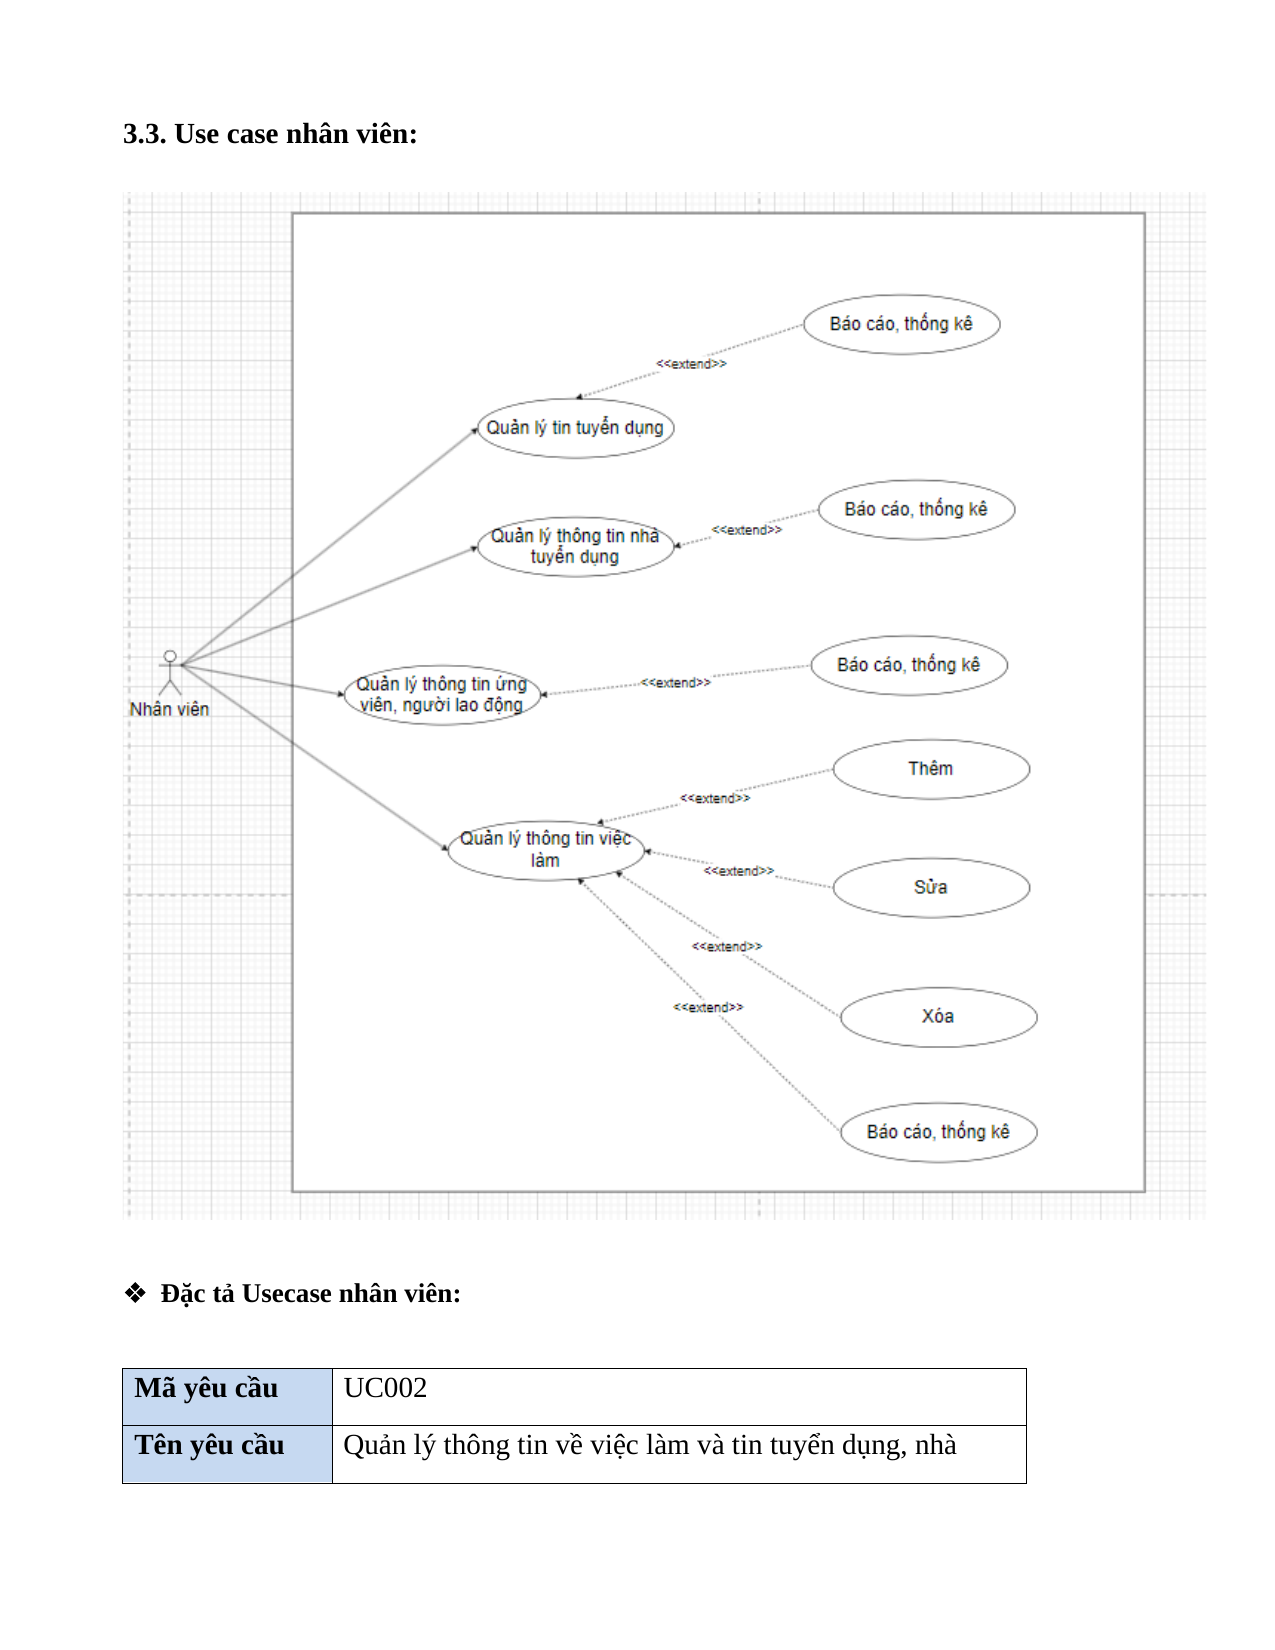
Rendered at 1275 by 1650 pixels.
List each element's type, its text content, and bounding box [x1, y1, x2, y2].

table_cell Tên yêu cầu [123, 1426, 332, 1482]
picture [122, 192, 1207, 1220]
list Đặc tả Usecase nhân viên: [123, 1277, 1206, 1308]
table_header Mã yêu cầu [123, 1369, 332, 1425]
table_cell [333, 1426, 1026, 1482]
table_header UC002 [333, 1369, 1026, 1425]
subtitle 3.3. Use case nhân viên: [123, 117, 1206, 150]
